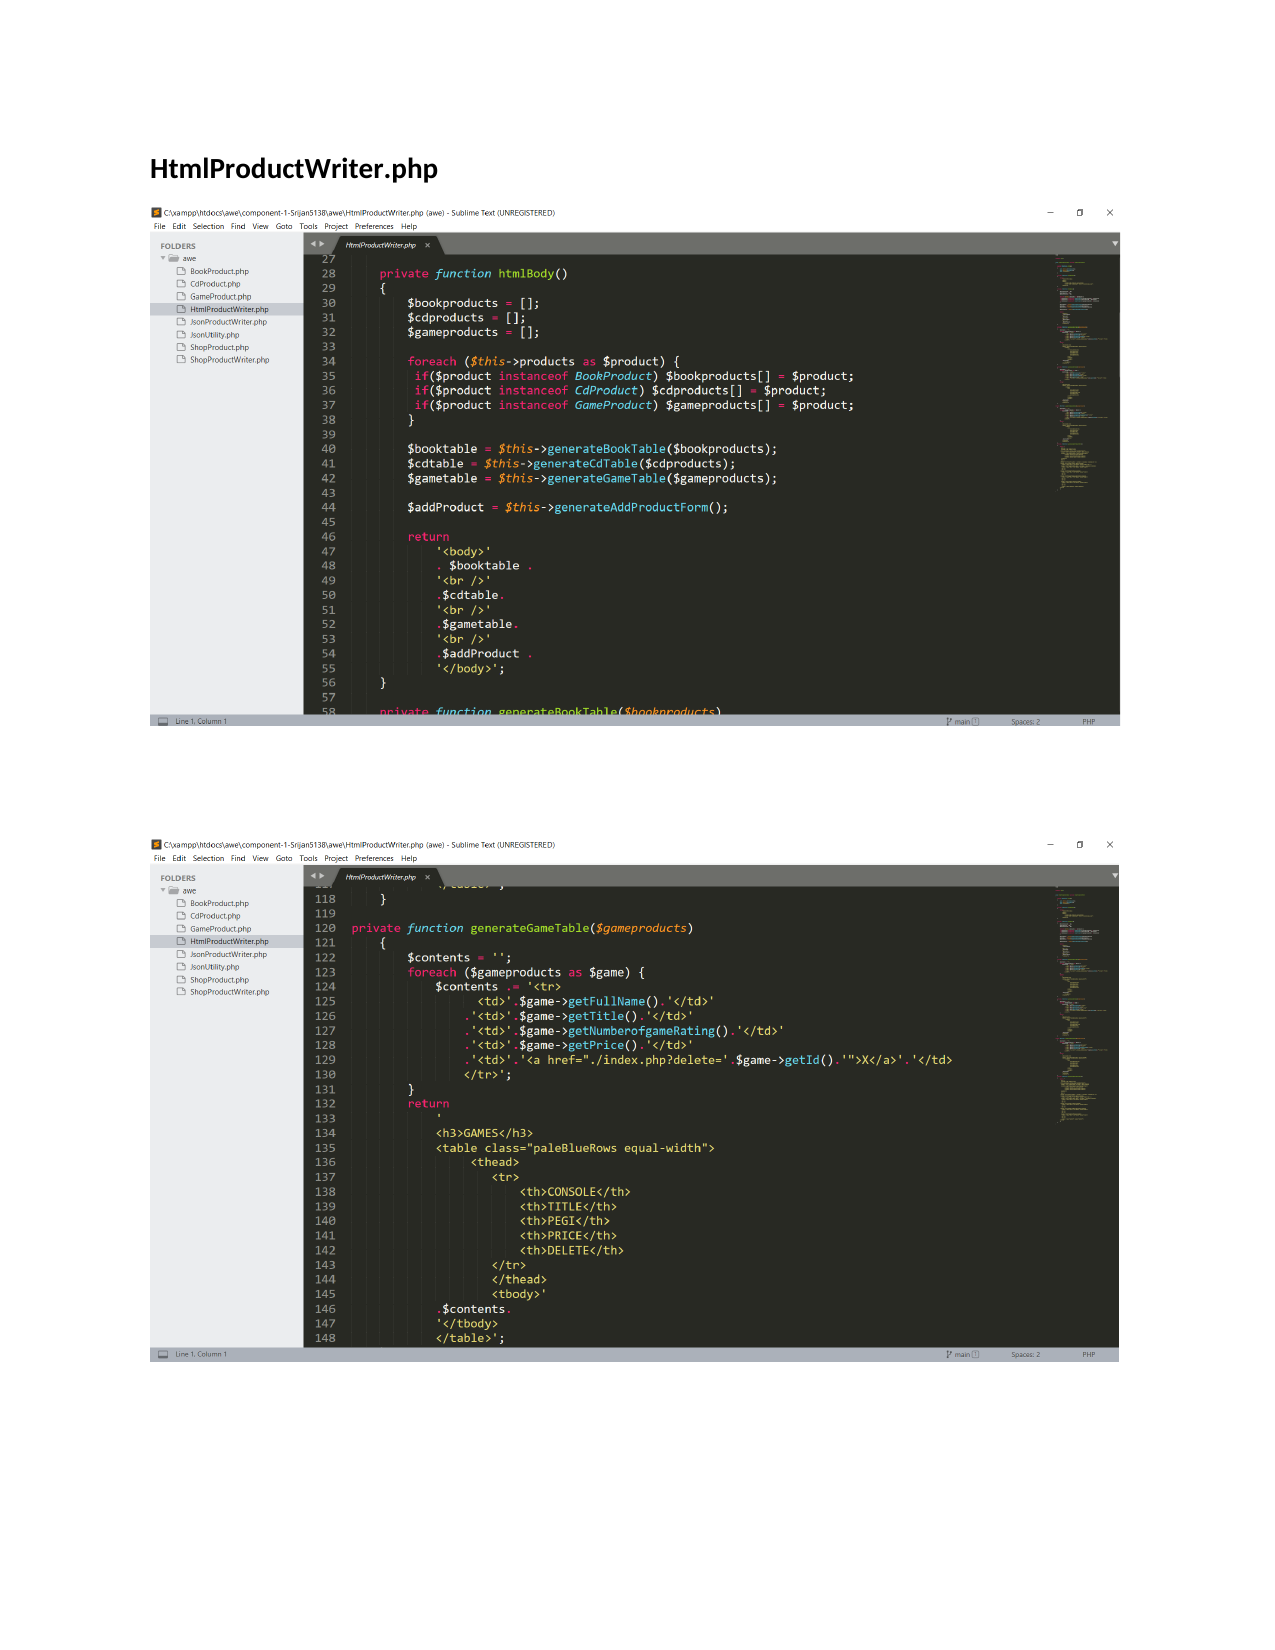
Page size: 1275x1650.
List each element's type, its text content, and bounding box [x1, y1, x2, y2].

picture [150, 837, 1119, 1362]
text HtmlProductWriter.php [150, 150, 1125, 186]
picture [150, 205, 1121, 726]
